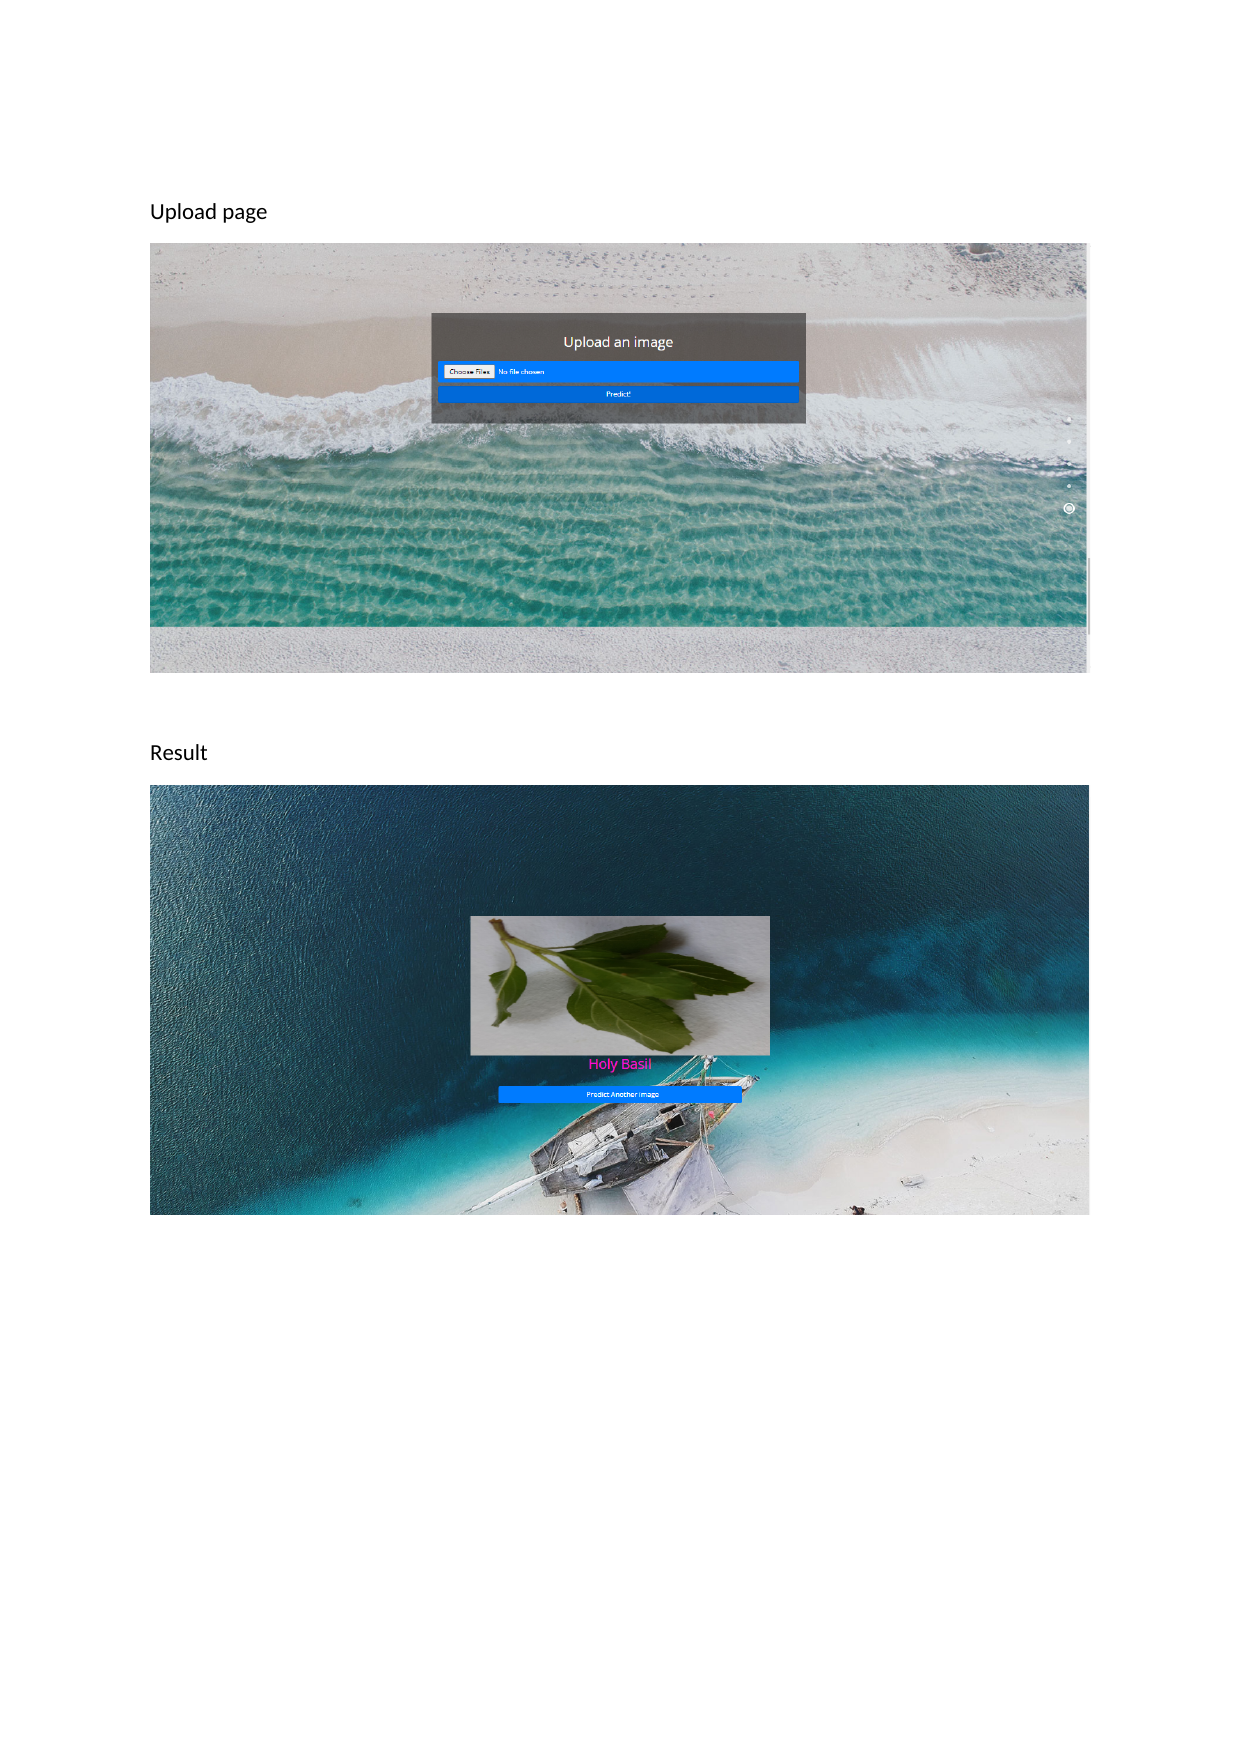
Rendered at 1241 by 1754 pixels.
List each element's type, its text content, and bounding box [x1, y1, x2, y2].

picture [150, 243, 1091, 673]
picture [150, 785, 1091, 1215]
text Result [150, 738, 1090, 766]
text Upload page [150, 197, 1090, 225]
